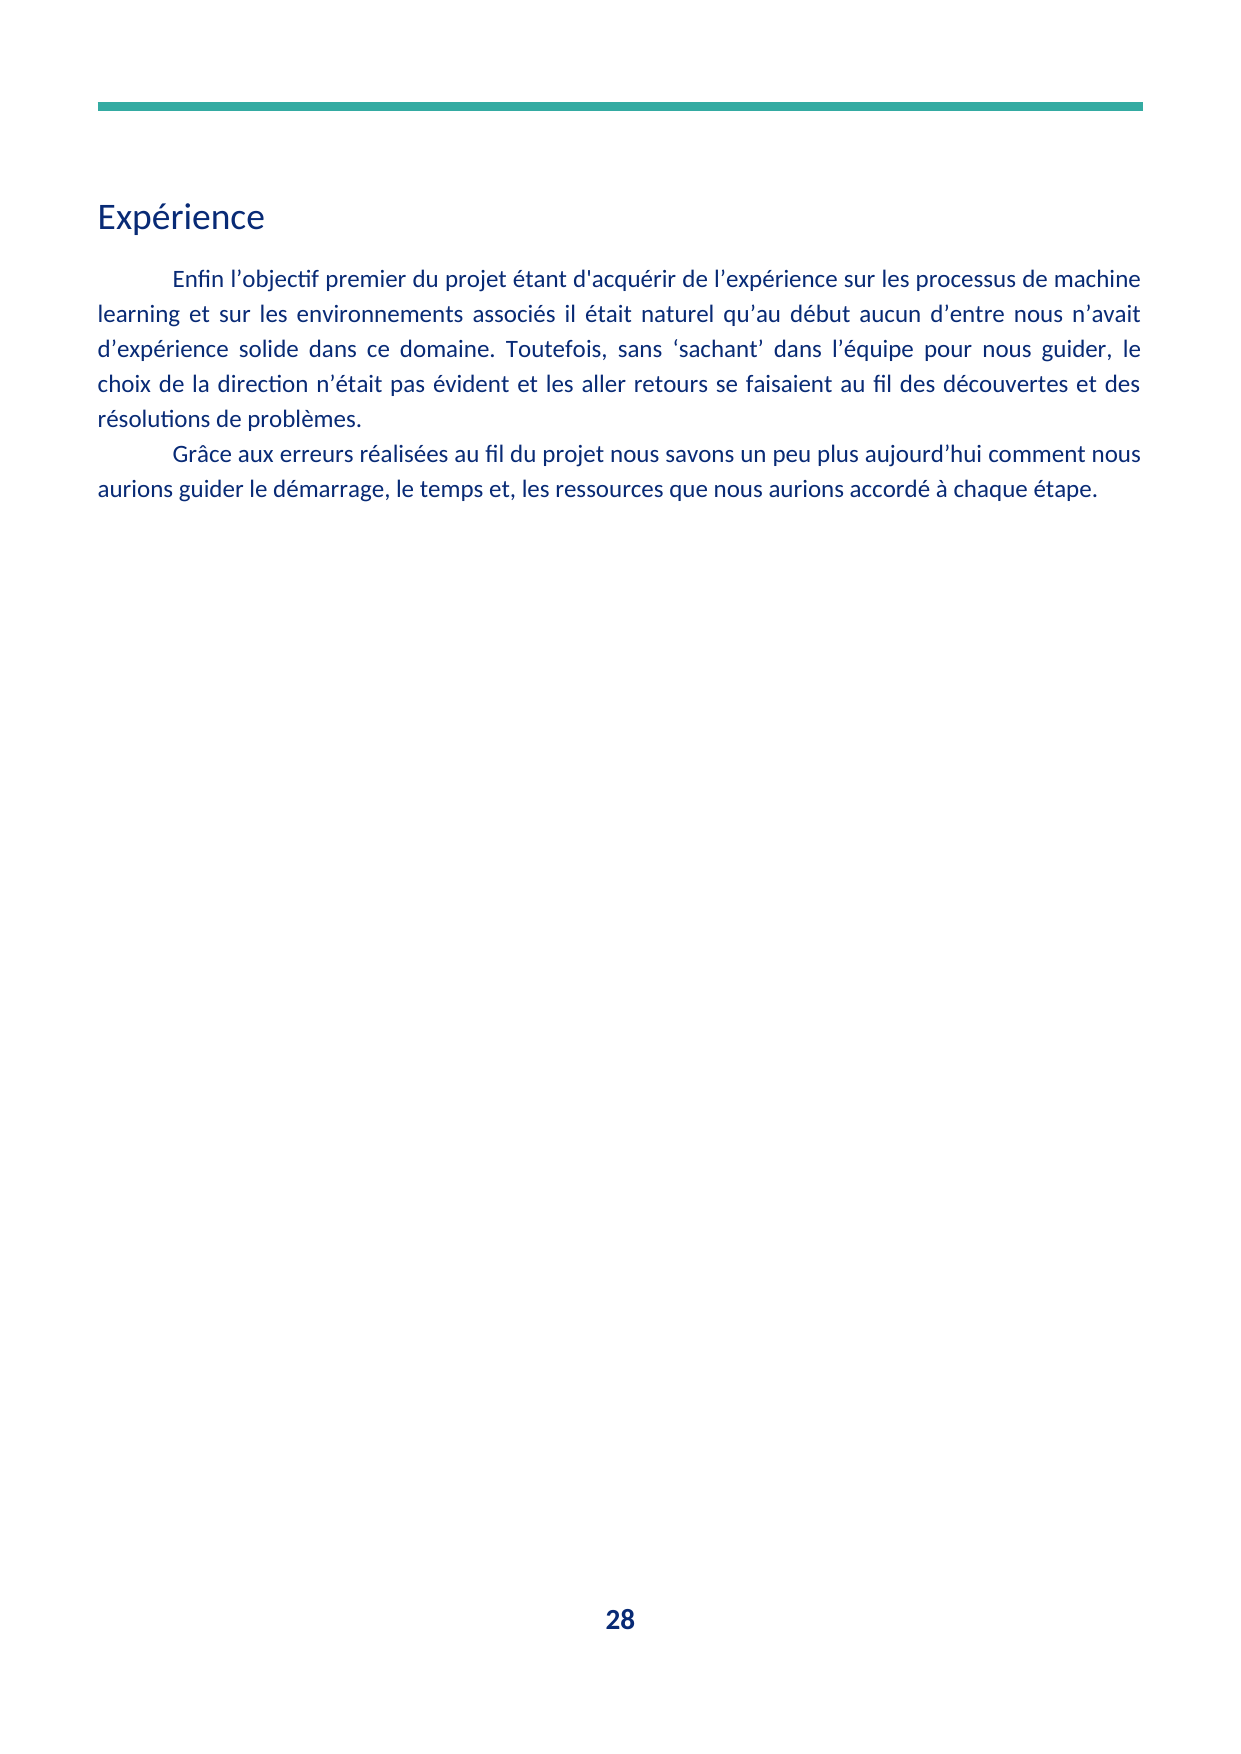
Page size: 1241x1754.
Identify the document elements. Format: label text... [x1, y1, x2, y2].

subtitle Expérience [97, 193, 1143, 239]
text Grâce aux erreurs réalisées au fil du projet nous savons un peu plus aujourd’hui comment nous aurions guider le démarrage, le temps et, les ressources que nous aurions accordé à chaque étape. [97, 439, 1143, 504]
text Enfin l’objectif premier du projet étant d'acquérir de l’expérience sur les processus de machine learning et sur les environnements associés il était naturel qu’au début aucun d’entre nous n’avait d’expérience solide dans ce domaine. Toutefois, sans ‘sachant’ dans l’équipe pour nous guider, le choix de la direction n’était pas évident et les aller retours se faisaient au fil des découvertes et des résolutions de problèmes. [97, 264, 1143, 434]
